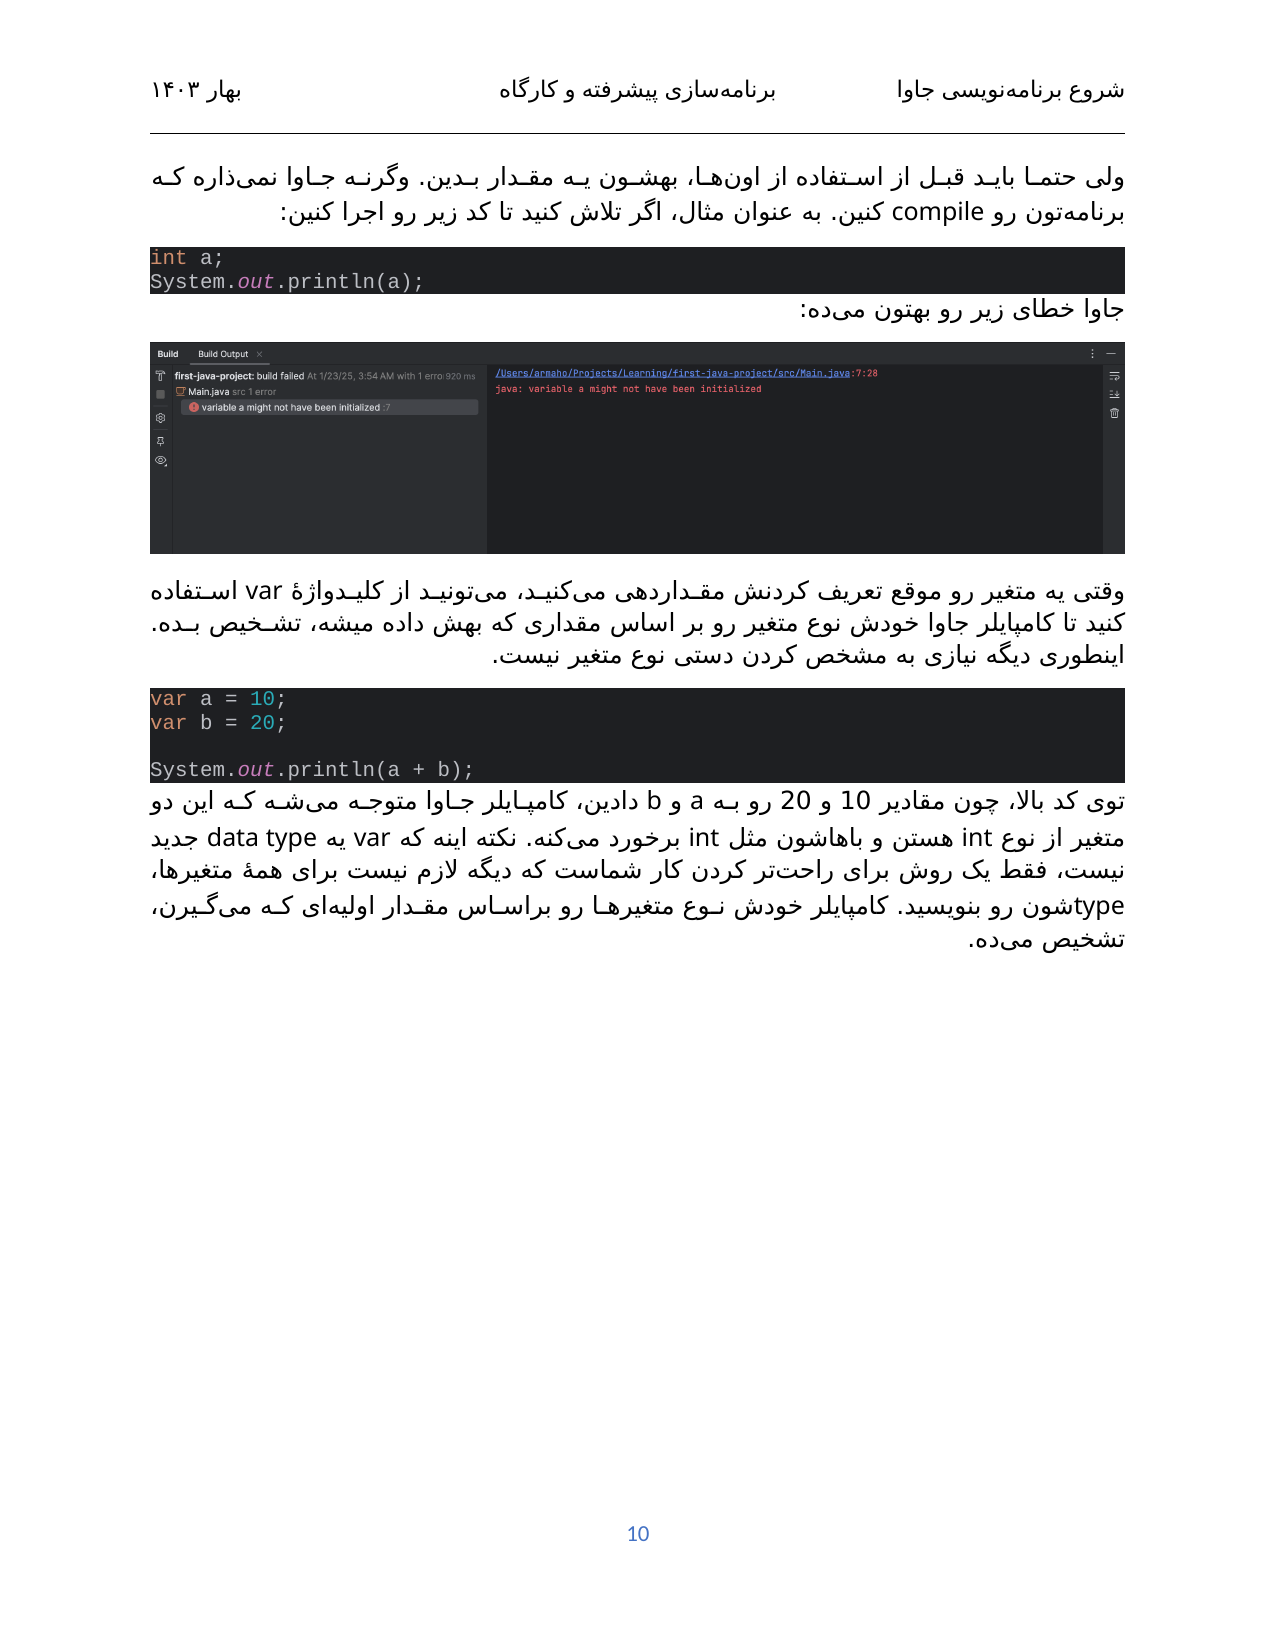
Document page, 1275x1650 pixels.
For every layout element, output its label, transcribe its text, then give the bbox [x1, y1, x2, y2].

text وقتی یه متغیر رو موقع تعریف کردنش مقداردهی می‌کنید، می‌تونید از کلیدواژهٔ var استفاده کنید تا کامپایلر جاوا خودش نوع متغیر رو بر اساس مقداری که بهش داده میشه، تشخیص بده. اینطوری دیگه نیازی به مشخص کردن دستی نوع متغیر نیست. [150, 572, 1125, 669]
text ولی حتما باید قبل از استفاده از اون‌ها، بهشون یه مقدار بدین. وگرنه جاوا نمی‌ذاره که برنامه‌تون رو compile کنین. به عنوان مثال، اگر تلاش کنید تا کد زیر رو اجرا کنین: [150, 162, 1125, 228]
text جاوا خطای زیر رو بهتون می‌ده: [150, 294, 1125, 323]
text var a = 10; var b = 20; System.out.println(a + b); [150, 688, 1125, 783]
picture [150, 342, 1125, 554]
text توی کد بالا، چون مقادیر 10 و 20 رو به a و b دادین، کامپایلر جاوا متوجه می‌شه که این دو متغیر از نوع int هستن و باهاشون مثل int برخورد می‌کنه. نکته اینه که var یه data type جدید نیست، فقط یک روش برای راحت‌تر کردن کار شماست که دیگه لازم نیست برای همهٔ متغیرها، typeشون رو بنویسید. کامپایلر خودش نوع متغیرها رو براساس مقدار اولیه‌ای که می‌گیرن، تشخیص می‌ده. [150, 783, 1125, 953]
text int a; System.out.println(a); [150, 247, 1125, 294]
